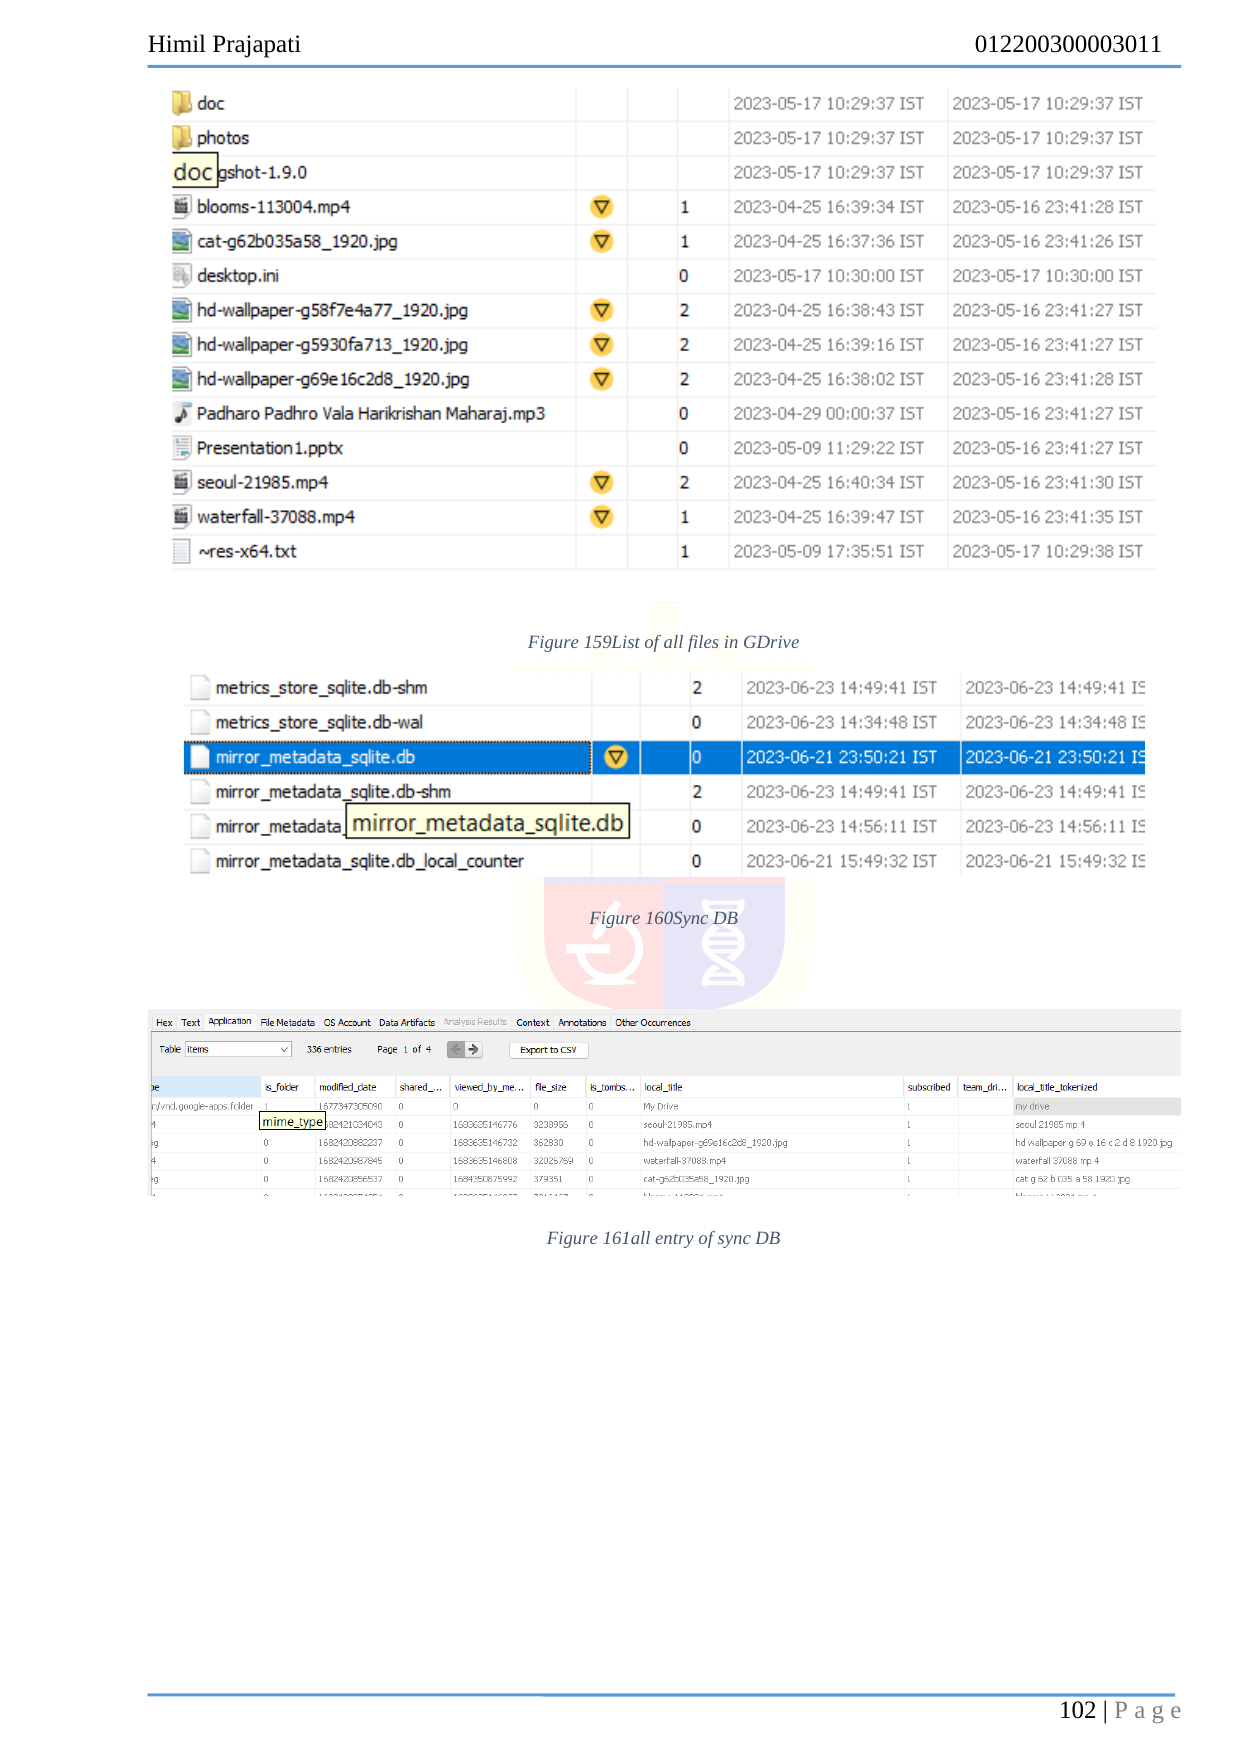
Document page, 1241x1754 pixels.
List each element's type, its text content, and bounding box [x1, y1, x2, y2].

picture [172, 88, 1157, 600]
picture [147, 1009, 1182, 1196]
picture [183, 673, 1145, 877]
